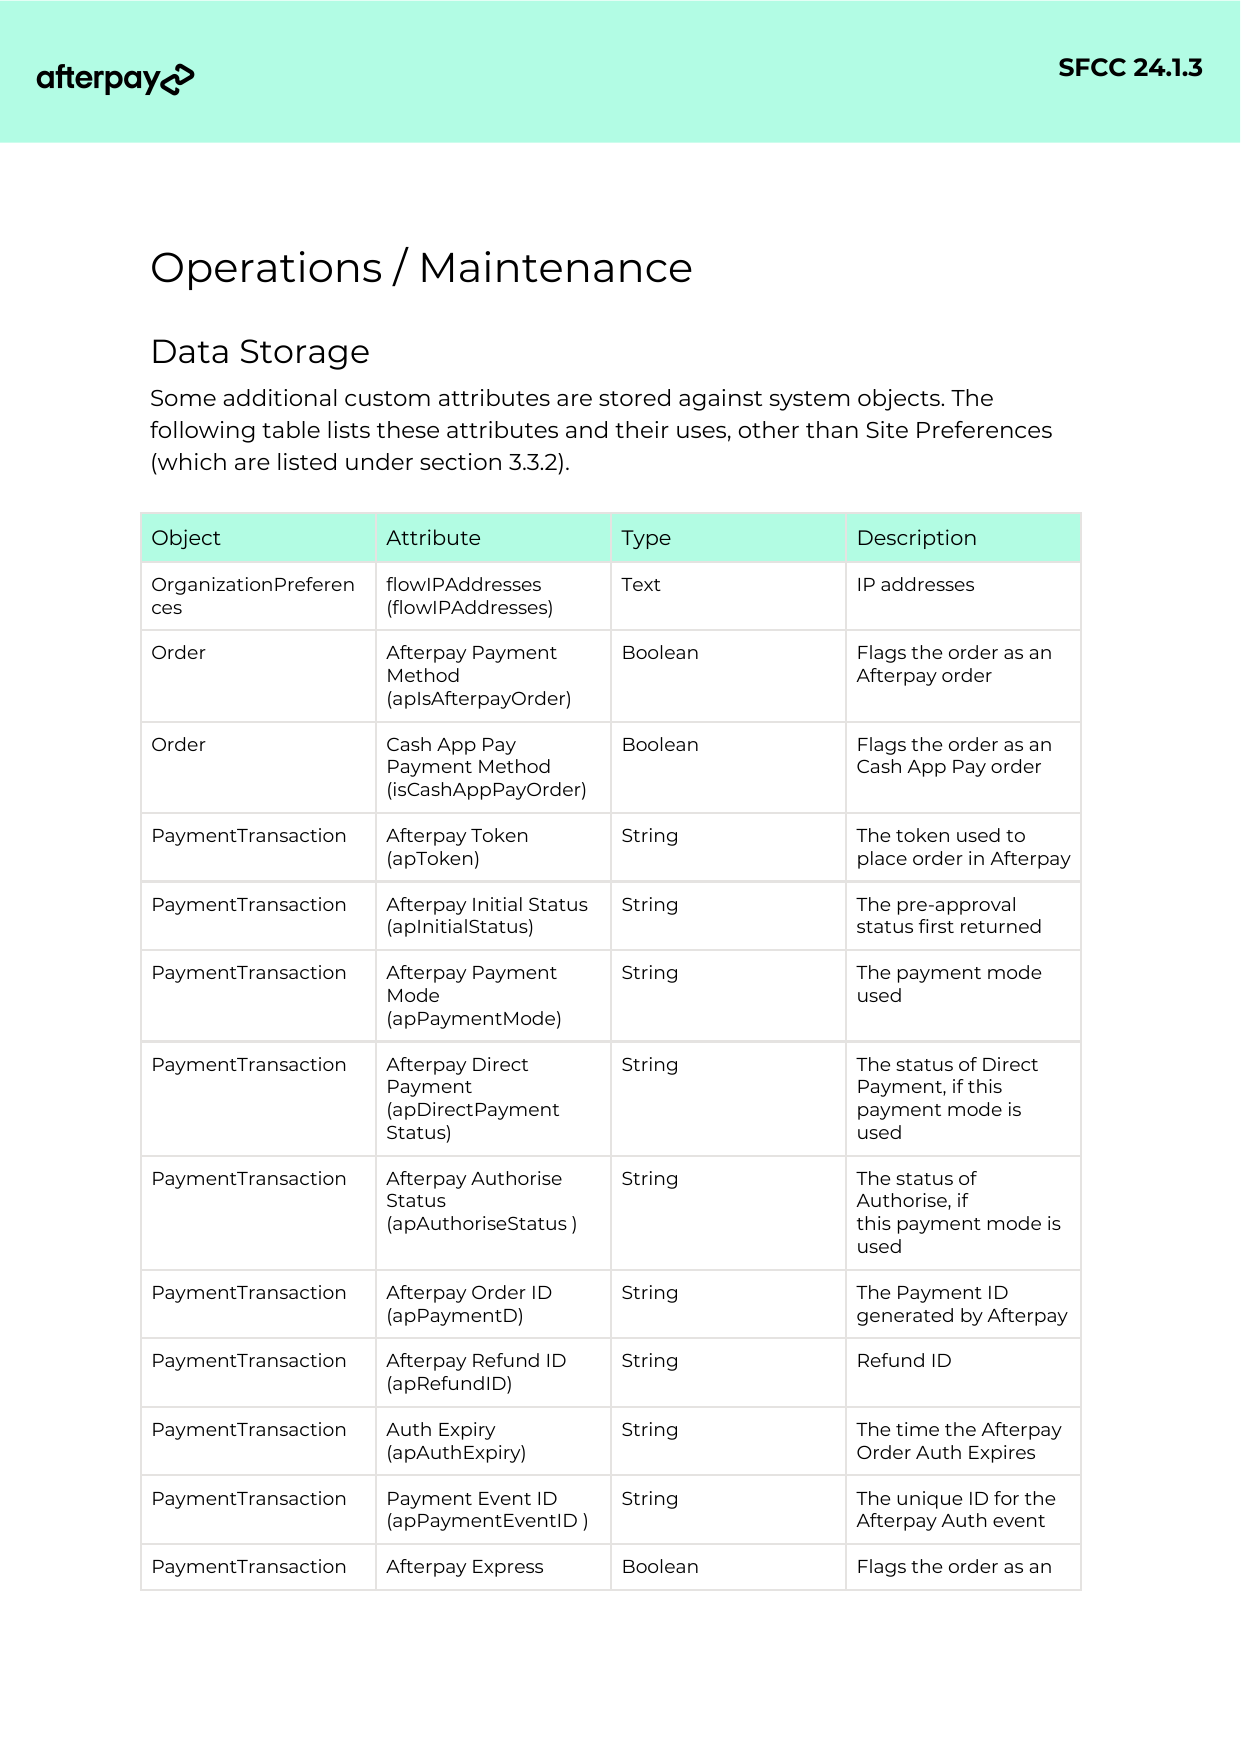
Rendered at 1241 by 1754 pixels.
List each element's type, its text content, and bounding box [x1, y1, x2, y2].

table_cell Refund ID [847, 1339, 1080, 1406]
table_header Attribute [377, 514, 610, 561]
table_cell Afterpay Payment Mode (apPaymentMode) [377, 951, 610, 1040]
table_cell Flags the order as an Afterpay order [847, 631, 1080, 721]
table_cell String [612, 1339, 845, 1406]
table_cell The unique ID for the Afterpay Auth event [847, 1476, 1080, 1543]
table_cell PaymentTransaction [142, 1476, 375, 1543]
table_cell flowIPAddresses (flowIPAddresses) [377, 563, 610, 629]
table_cell Flags the order as an Cash App Pay order [847, 723, 1080, 812]
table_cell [377, 1545, 610, 1588]
table_cell PaymentTransaction [142, 1545, 375, 1588]
table_cell PaymentTransaction [142, 814, 375, 880]
table_cell The Payment ID generated by Afterpay [847, 1271, 1080, 1337]
table_cell String [612, 1157, 845, 1269]
table_cell PaymentTransaction [142, 1271, 375, 1337]
table_header Object [142, 514, 375, 561]
table_cell Auth Expiry (apAuthExpiry) [377, 1408, 610, 1474]
table_cell The status of Authorise, if this payment mode is used [847, 1157, 1080, 1269]
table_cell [847, 1545, 1080, 1588]
table_cell The pre-approval status first returned [847, 883, 1080, 949]
table_cell PaymentTransaction [142, 883, 375, 949]
table_cell Payment Event ID (apPaymentEventID ) [377, 1476, 610, 1543]
table_cell String [612, 814, 845, 880]
table_cell String [612, 1476, 845, 1543]
table_cell String [612, 1271, 845, 1337]
table_cell Afterpay Authorise Status (apAuthoriseStatus ) [377, 1157, 610, 1269]
table_header Description [847, 514, 1080, 561]
table_cell Order [142, 723, 375, 812]
table_cell String [612, 883, 845, 949]
table_cell The payment mode used [847, 951, 1080, 1040]
table_cell PaymentTransaction [142, 1043, 375, 1154]
table_cell The time the Afterpay Order Auth Expires [847, 1408, 1080, 1474]
table_cell Order [142, 631, 375, 721]
table_cell Afterpay Direct Payment (apDirectPayment Status) [377, 1043, 610, 1154]
table_cell Afterpay Token (apToken) [377, 814, 610, 880]
table_cell Cash App Pay Payment Method (isCashAppPayOrder) [377, 723, 610, 812]
table_cell Boolean [612, 723, 845, 812]
subtitle Data Storage [150, 331, 1090, 371]
table_cell PaymentTransaction [142, 951, 375, 1040]
picture [7, 40, 224, 103]
table_cell PaymentTransaction [142, 1157, 375, 1269]
table_cell Boolean [612, 1545, 845, 1588]
table_header Type [612, 514, 845, 561]
table_cell Afterpay Payment Method (apIsAfterpayOrder) [377, 631, 610, 721]
table_cell Afterpay Initial Status (apInitialStatus) [377, 883, 610, 949]
table_cell String [612, 1043, 845, 1154]
subtitle Operations / Maintenance [150, 242, 1090, 293]
table_cell String [612, 1408, 845, 1474]
table_cell The token used to place order in Afterpay [847, 814, 1080, 880]
table_cell Afterpay Refund ID (apRefundID) [377, 1339, 610, 1406]
text Some additional custom attributes are stored against system objects. The following table lists these attributes and their uses, other than Site Preferences (which are listed under section 3.3.2). [150, 384, 1090, 476]
table_cell PaymentTransaction [142, 1408, 375, 1474]
table_cell Boolean [612, 631, 845, 721]
table_cell Text [612, 563, 845, 629]
table_cell Afterpay Order ID (apPaymentD) [377, 1271, 610, 1337]
table_cell String [612, 951, 845, 1040]
table_cell PaymentTransaction [142, 1339, 375, 1406]
table_cell IP addresses [847, 563, 1080, 629]
table_cell The status of Direct Payment, if this payment mode is used [847, 1043, 1080, 1154]
table_cell OrganizationPreferences [142, 563, 375, 629]
